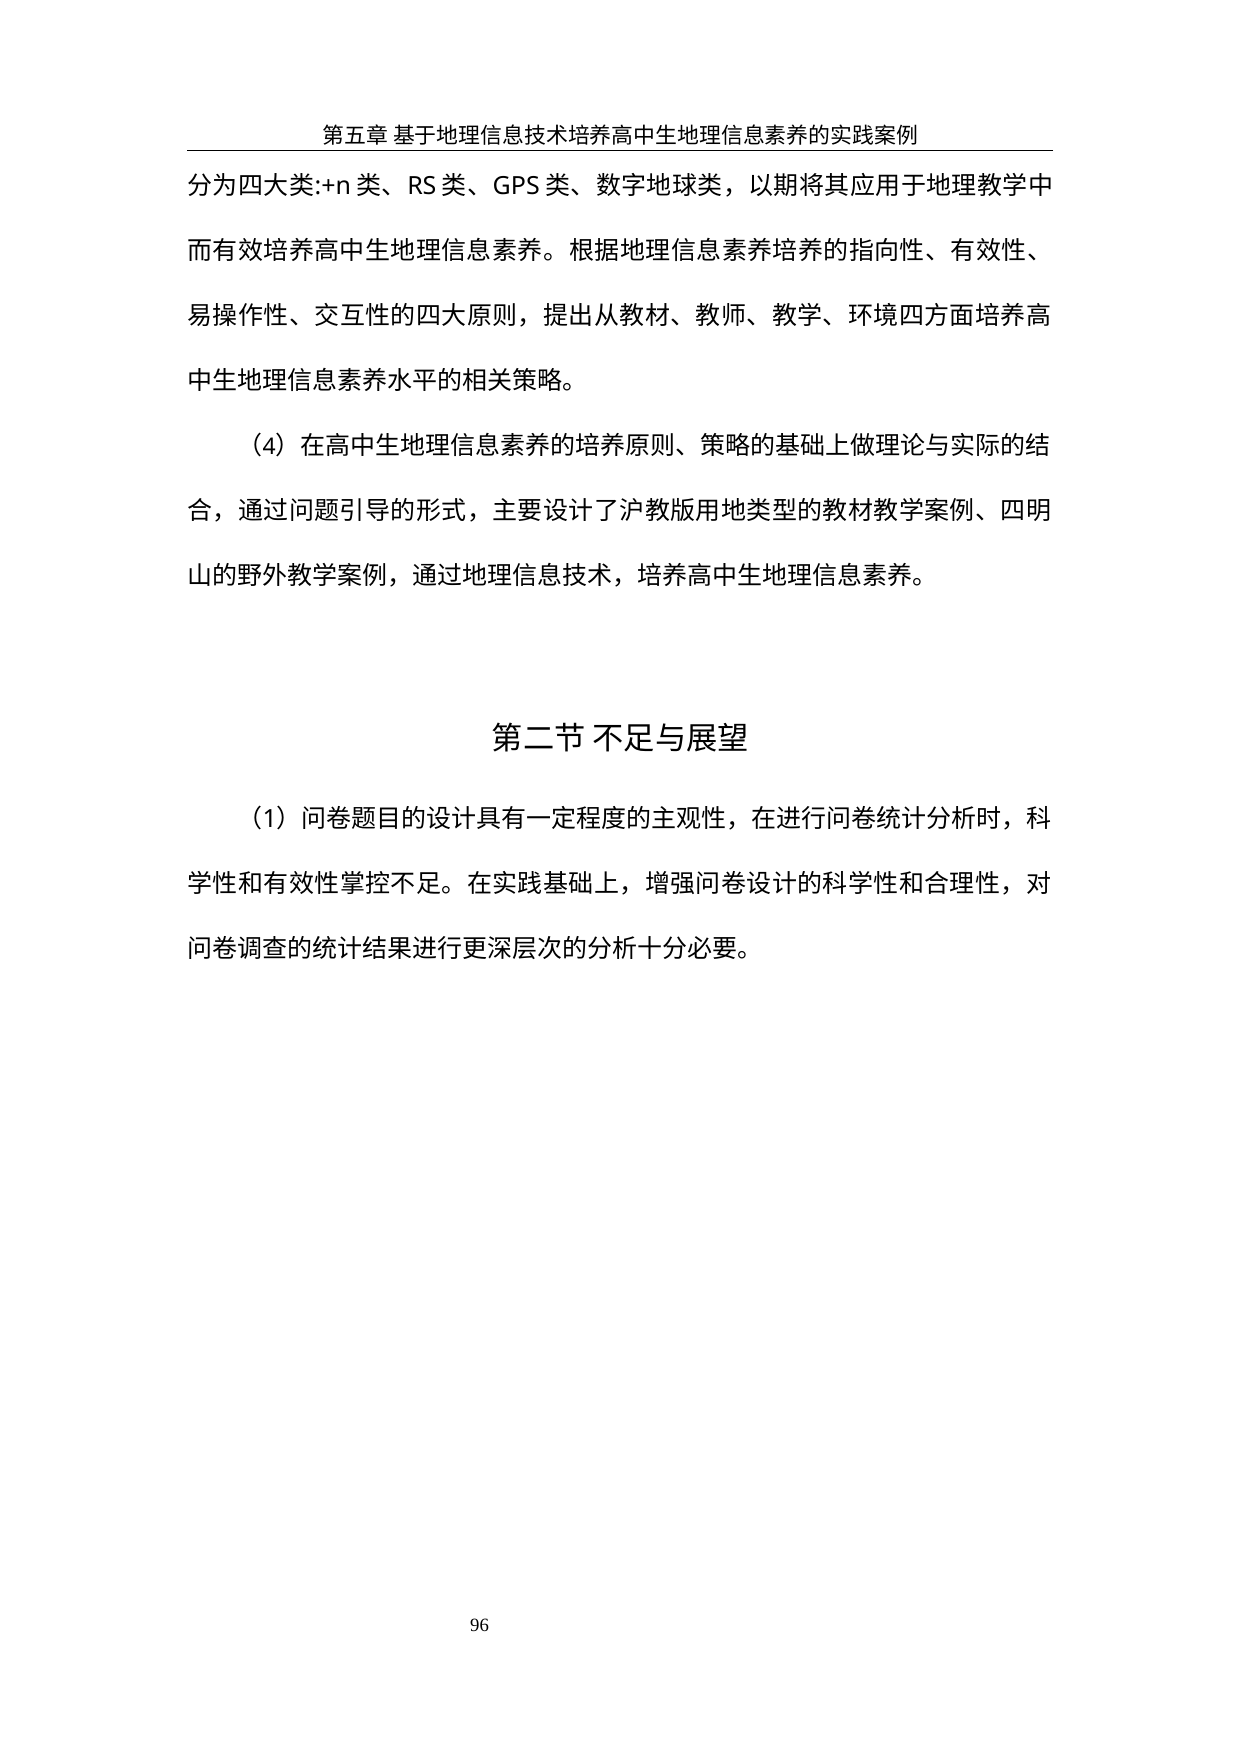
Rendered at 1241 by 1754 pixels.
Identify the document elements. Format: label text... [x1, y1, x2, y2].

list 不足与展望 [187, 703, 1053, 768]
list （4）在高中生地理信息素养的培养原则、策略的基础上做理论与实际的结合，通过问题引导的形式，主要设计了沪教版用地类型的教材教学案例、四明山的野外教学案例，通过地理信息技术，培养高中生地理信息素养。 [187, 411, 1053, 606]
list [187, 151, 1053, 411]
list 问卷题目的设计具有一定程度的主观性，在进行问卷统计分析时，科学性和有效性掌控不足。在实践基础上，增强问卷设计的科学性和合理性，对问卷调查的统计结果进行更深层次的分析十分必要。 [187, 784, 1053, 979]
